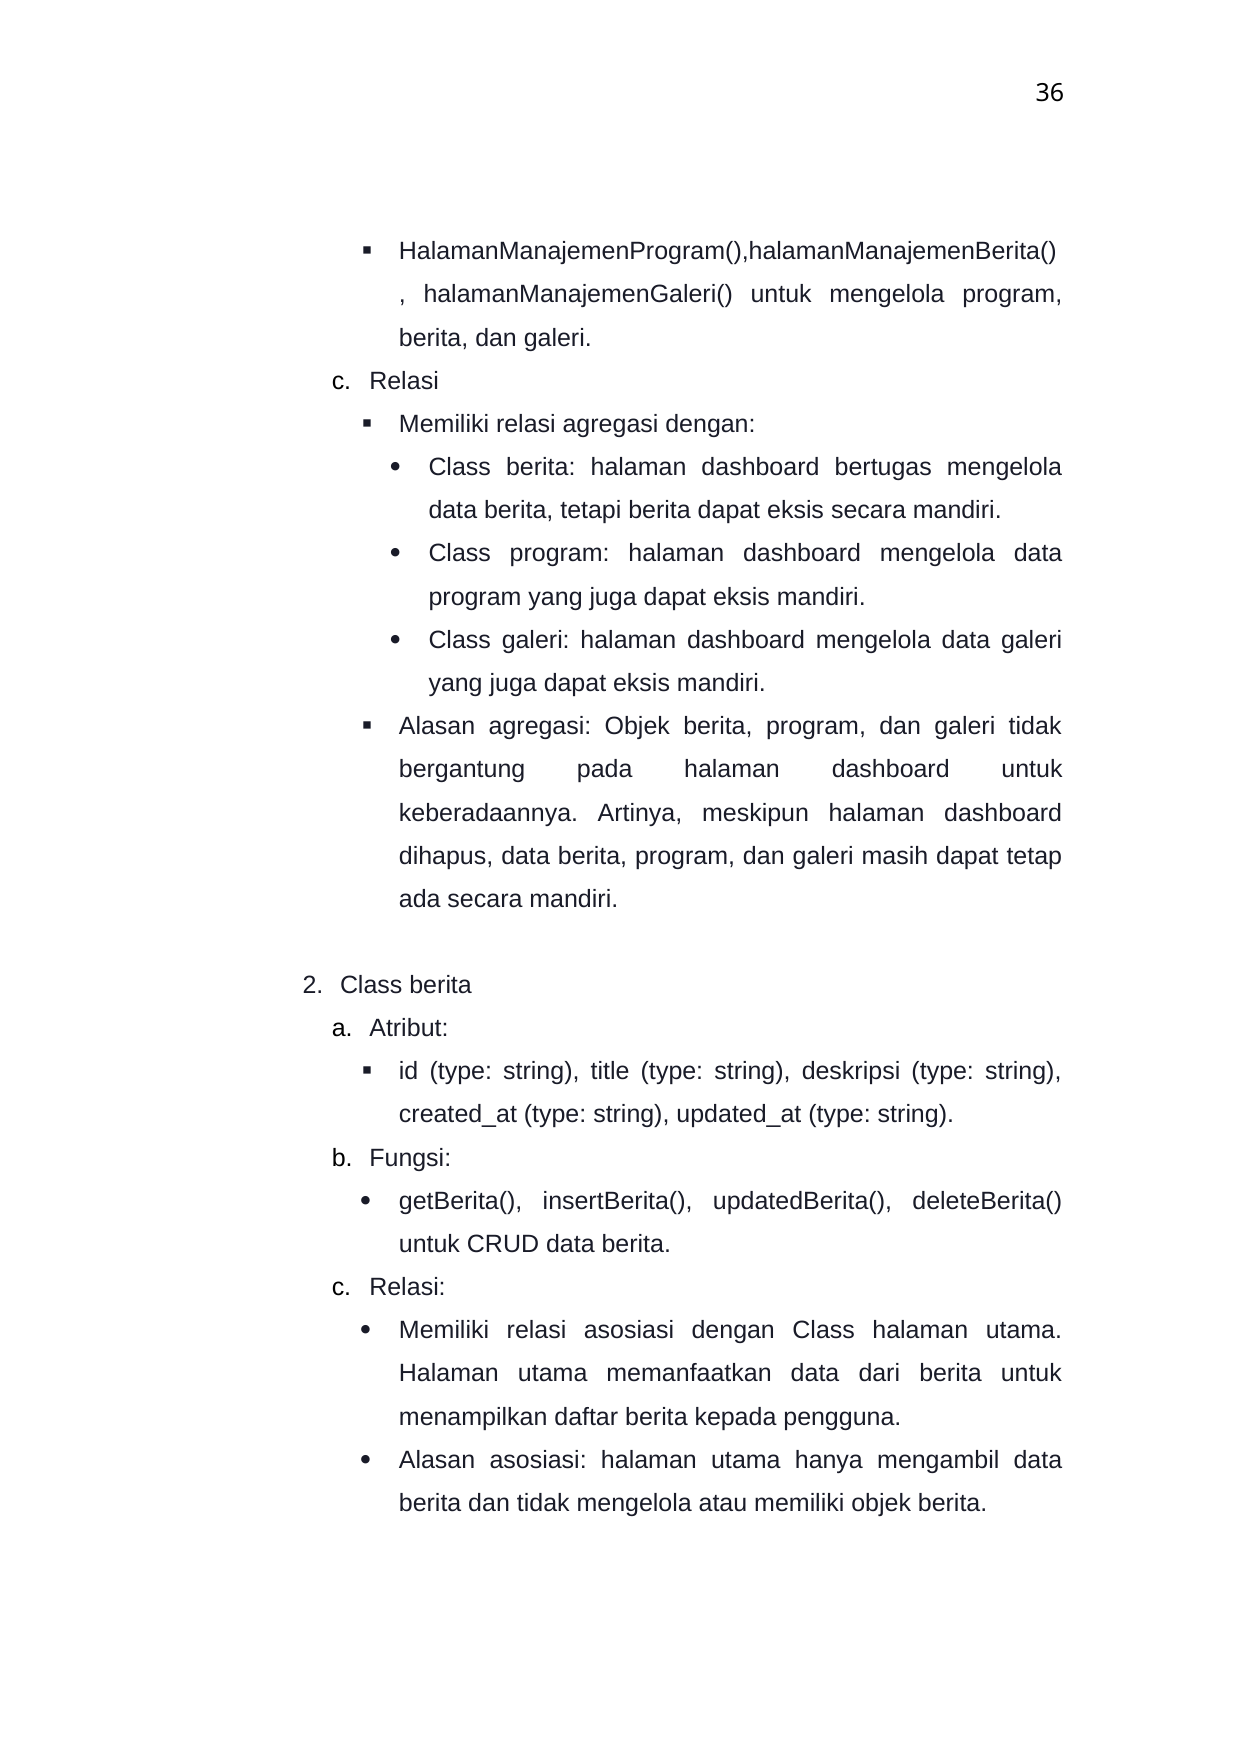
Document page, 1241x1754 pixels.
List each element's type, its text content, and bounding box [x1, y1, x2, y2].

list Class program: halaman dashboard mengelola data program yang juga dapat eksis mandiri. [391, 538, 1063, 610]
list Memiliki relasi agregasi dengan: [361, 409, 1063, 438]
list Atribut: [332, 1013, 1063, 1042]
list Class galeri: halaman dashboard mengelola data galeri yang juga dapat eksis mandiri. [391, 625, 1063, 697]
list Alasan agregasi: Objek berita, program, dan galeri tidak bergantung pada halaman dashboard untuk keberadaannya. Artinya, meskipun halaman dashboard dihapus, data berita, program, dan galeri masih dapat tetap ada secara mandiri. [361, 711, 1063, 912]
list Relasi: [332, 1272, 1063, 1301]
list getBerita(), insertBerita(), updatedBerita(), deleteBerita() untuk CRUD data berita. [361, 1186, 1063, 1258]
list id (type: string), title (type: string), deskripsi (type: string), created_at (type: string), updated_at (type: string). [361, 1056, 1063, 1128]
list Class berita: halaman dashboard bertugas mengelola data berita, tetapi berita dapat eksis secara mandiri. [391, 452, 1063, 524]
list HalamanManajemenProgram(),halamanManajemenBerita(), halamanManajemenGaleri() untuk mengelola program, berita, dan galeri. [361, 236, 1063, 351]
list Fungsi: [332, 1143, 1063, 1171]
list Memiliki relasi asosiasi dengan Class halaman utama. Halaman utama memanfaatkan data dari berita untuk menampilkan daftar berita kepada pengguna. [361, 1315, 1063, 1430]
list Class berita [302, 970, 1063, 999]
list Relasi [332, 366, 1063, 394]
list Alasan asosiasi: halaman utama hanya mengambil data berita dan tidak mengelola atau memiliki objek berita. [361, 1445, 1063, 1517]
